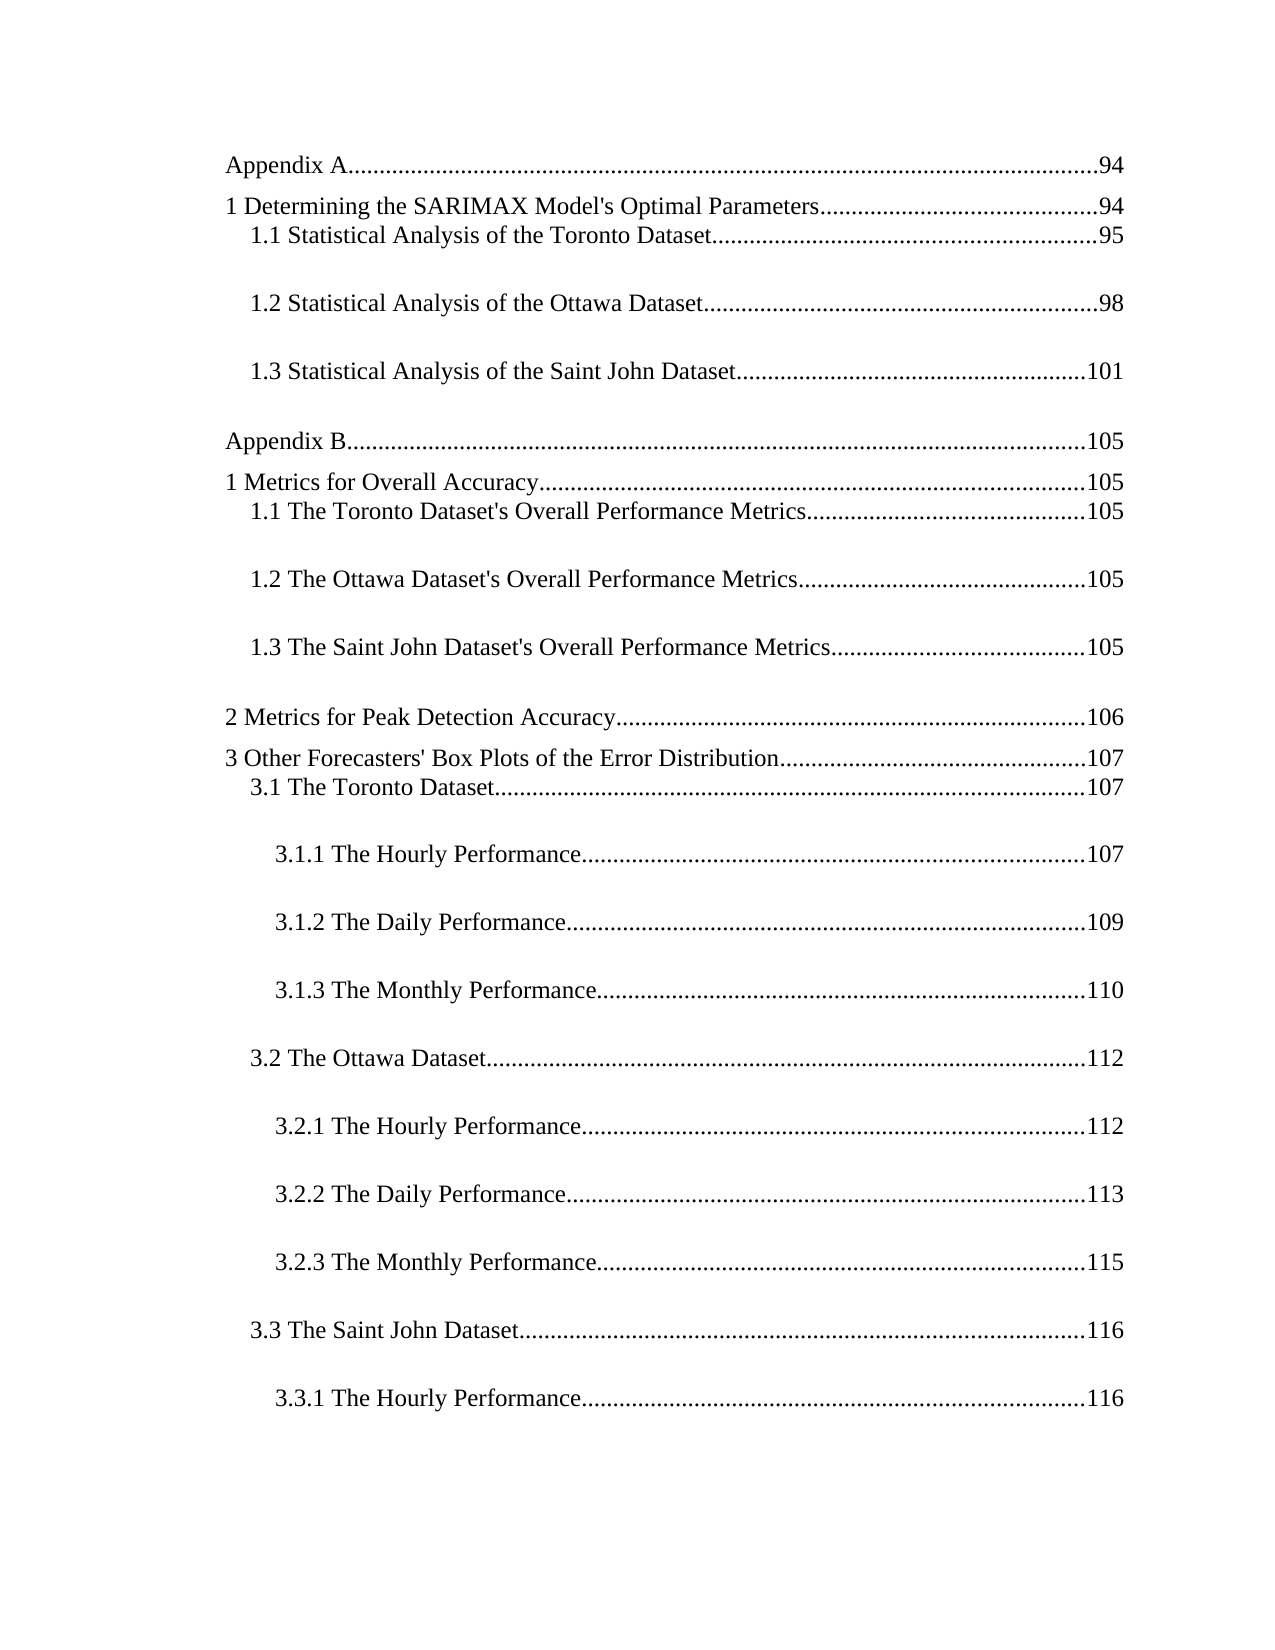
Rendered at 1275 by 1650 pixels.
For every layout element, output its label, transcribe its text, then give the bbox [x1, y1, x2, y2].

text 1.2 Statistical Analysis of the Ottawa Dataset 98 [250, 288, 1125, 317]
text 1.3 Statistical Analysis of the Saint John Dataset 101 [250, 356, 1125, 384]
text Appendix B 105 [225, 426, 1125, 454]
text 3.1 The Toronto Dataset 107 [250, 772, 1125, 800]
text 3.1.1 The Hourly Performance 107 [275, 839, 1125, 868]
text 3.1.2 The Daily Performance 109 [275, 907, 1125, 936]
text 1.1 Statistical Analysis of the Toronto Dataset 95 [250, 220, 1125, 249]
text 3.3.1 The Hourly Performance 116 [275, 1383, 1125, 1412]
text 3.2.1 The Hourly Performance 112 [275, 1111, 1125, 1140]
text 3.2.3 The Monthly Performance 115 [275, 1247, 1125, 1276]
text Appendix A 94 [225, 150, 1125, 179]
text 2 Metrics for Peak Detection Accuracy 106 [225, 702, 1125, 730]
text 1.2 The Ottawa Dataset's Overall Performance Metrics 105 [250, 564, 1125, 592]
text 3.2 The Ottawa Dataset 112 [250, 1043, 1125, 1072]
text 1.3 The Saint John Dataset's Overall Performance Metrics 105 [250, 632, 1125, 660]
text 1 Determining the SARIMAX Model's Optimal Parameters 94 [225, 191, 1125, 220]
text 1.1 The Toronto Dataset's Overall Performance Metrics 105 [250, 496, 1125, 524]
text 3.1.3 The Monthly Performance 110 [275, 975, 1125, 1004]
text 3 Other Forecasters' Box Plots of the Error Distribution 107 [225, 743, 1125, 772]
text 3.3 The Saint John Dataset 116 [250, 1315, 1125, 1344]
text 3.2.2 The Daily Performance 113 [275, 1179, 1125, 1208]
text 1 Metrics for Overall Accuracy 105 [225, 467, 1125, 496]
